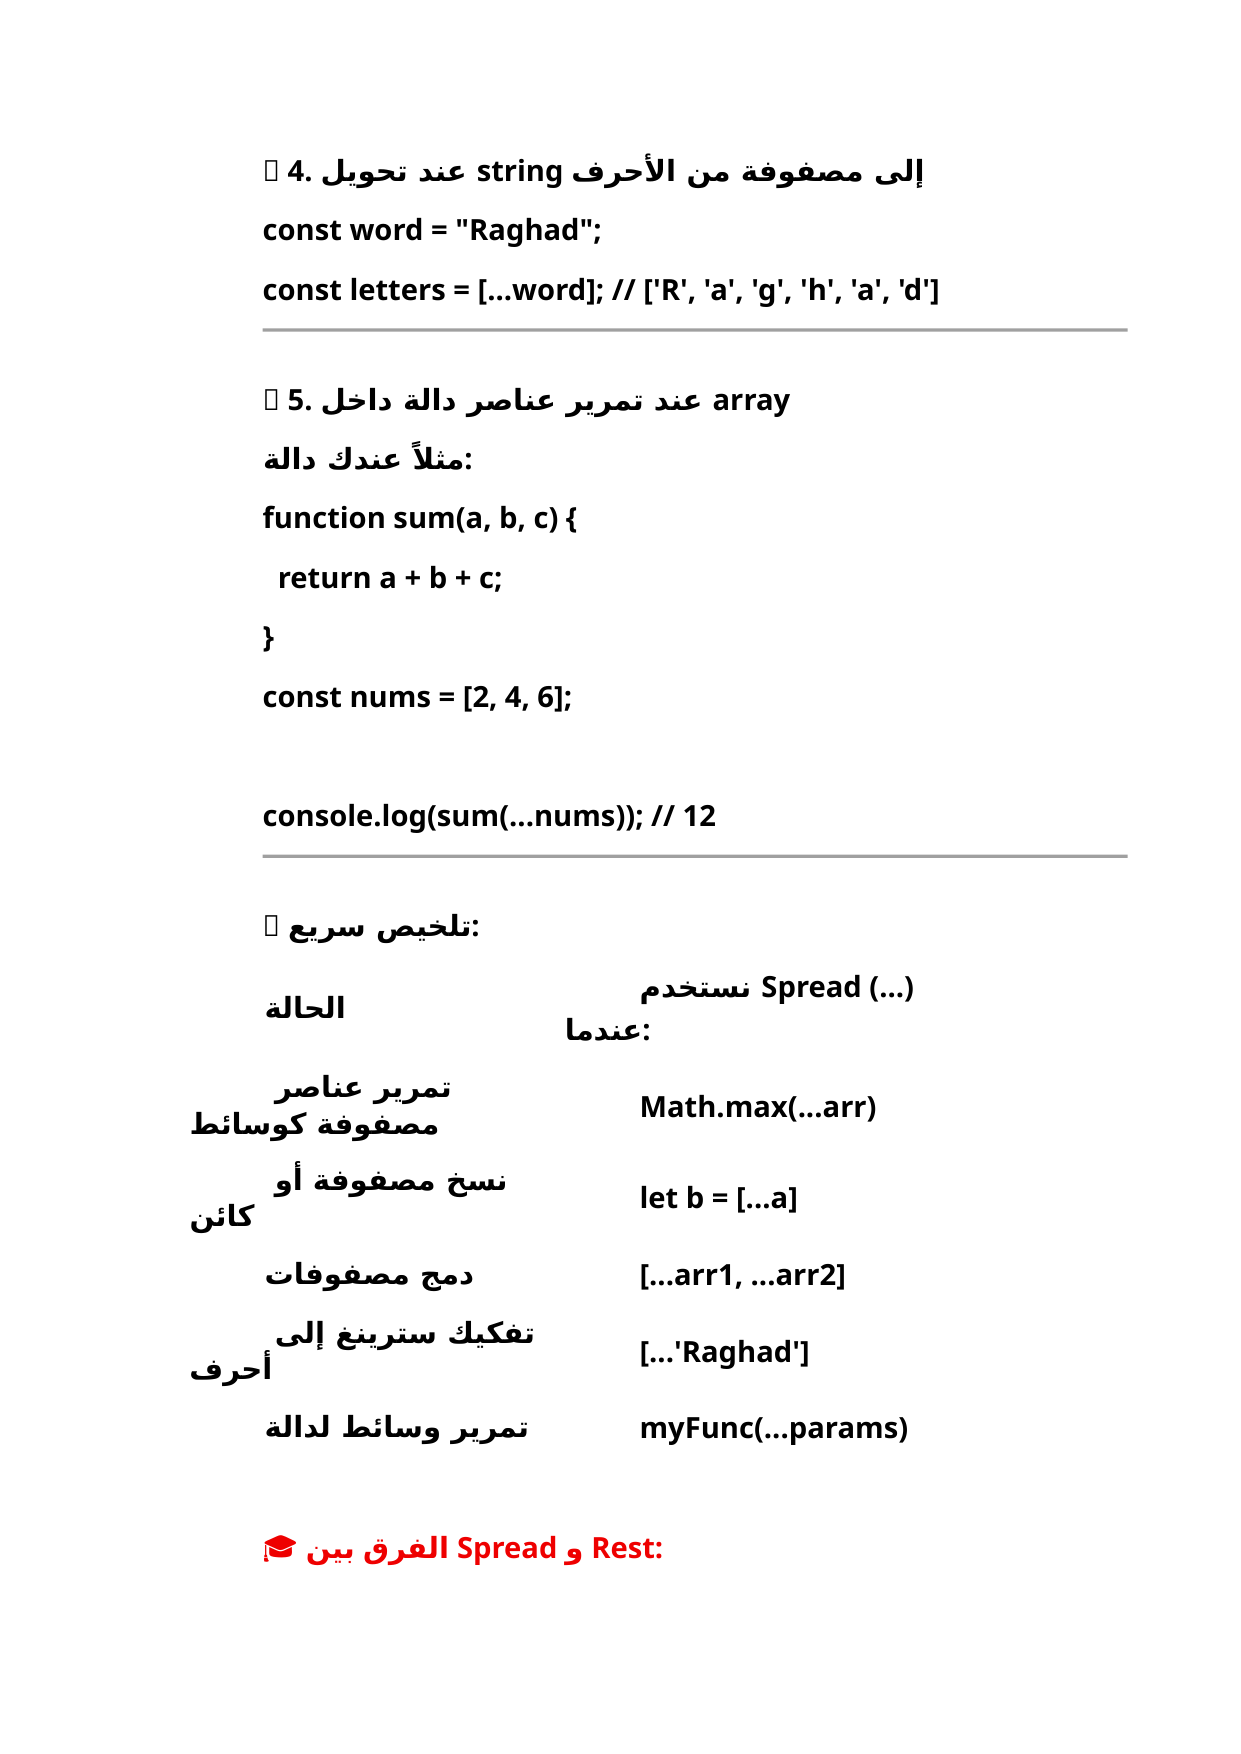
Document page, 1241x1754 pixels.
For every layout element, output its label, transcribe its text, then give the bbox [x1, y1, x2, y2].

text ✅ 4. عند تحويل string إلى مصفوفة من الأحرف [187, 150, 1053, 190]
table_cell نسخ مصفوفة أو كائن [188, 1161, 563, 1253]
text } [187, 617, 1053, 656]
table_header نستخدم Spread (...) عندما: [563, 965, 925, 1069]
table_header الحالة [188, 965, 563, 1069]
table_cell دمج مصفوفات [188, 1253, 563, 1314]
table_cell تمرير عناصر مصفوفة كوسائط [188, 1069, 563, 1161]
table_cell تمرير وسائط لدالة [188, 1406, 563, 1467]
text const letters = [...word]; // ['R', 'a', 'g', 'h', 'a', 'd'] [187, 269, 1053, 309]
text const nums = [2, 4, 6]; [187, 676, 1053, 716]
table_cell [...arr1, ...arr2] [563, 1253, 925, 1314]
table_cell myFunc(...params) [563, 1406, 925, 1467]
text ✨ تلخيص سريع: [187, 905, 1053, 945]
text ✅ 5. عند تمرير عناصر دالة داخل array [187, 379, 1053, 418]
text 🎓 الفرق بين Spread و Rest: [187, 1527, 1053, 1567]
text const word = "Raghad"; [187, 209, 1053, 249]
text return a + b + c; [187, 557, 1053, 597]
table_cell Math.max(...arr) [563, 1069, 925, 1161]
text console.log(sum(...nums)); // 12 [187, 795, 1053, 835]
table_cell let b = [...a] [563, 1161, 925, 1253]
text مثلاً عندك دالة: [187, 438, 1053, 478]
text function sum(a, b, c) { [187, 498, 1053, 537]
table_cell [...'Raghad'] [563, 1314, 925, 1406]
table_cell تفكيك سترينغ إلى أحرف [188, 1314, 563, 1406]
